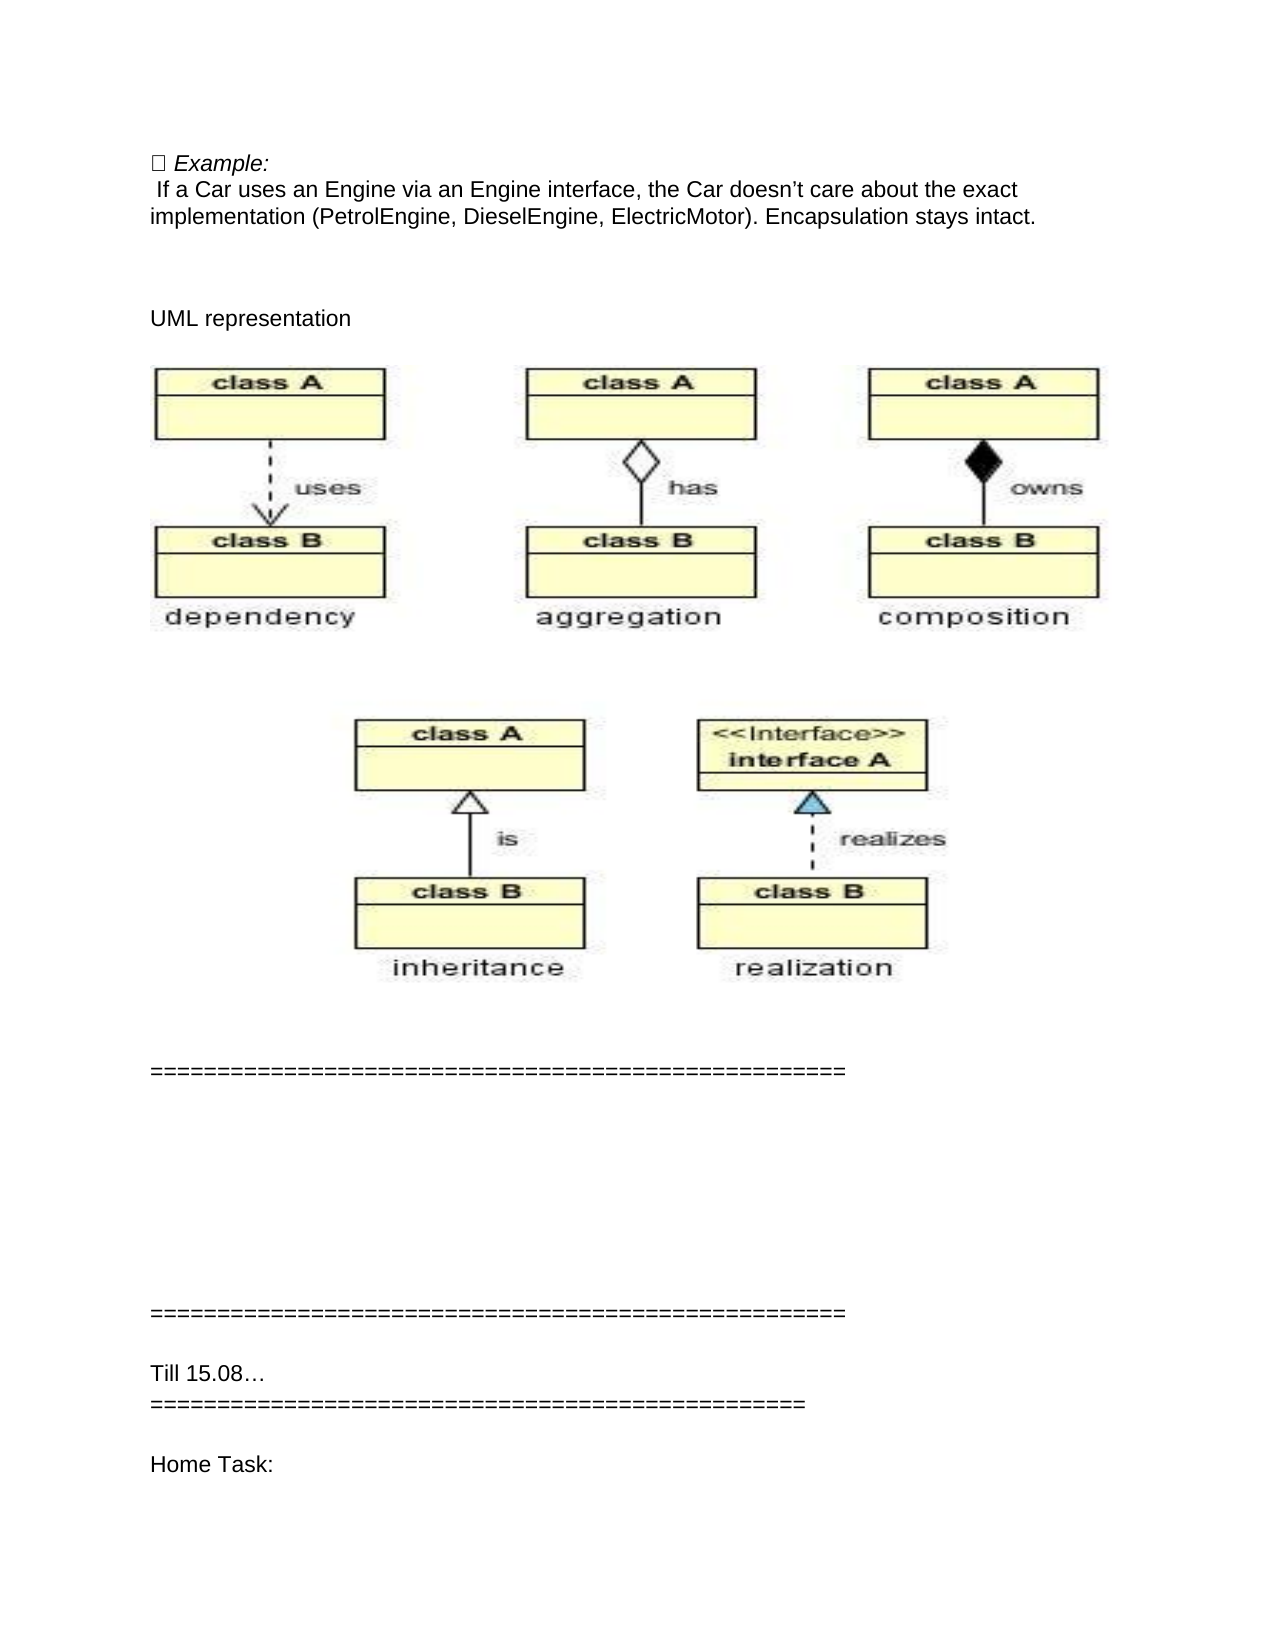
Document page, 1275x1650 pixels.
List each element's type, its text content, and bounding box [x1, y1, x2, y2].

picture [150, 365, 1125, 1025]
text ================================================= [150, 1391, 1125, 1417]
text 💡 Example: If a Car uses an Engine via an Engine interface, the Car doesn’t care about the exact implementation (PetrolEngine, DieselEngine, ElectricMotor). Encapsulation stays intact. [150, 150, 1125, 229]
text Home Task: [150, 1451, 1125, 1477]
text ==================================================== [150, 1058, 1125, 1084]
text ==================================================== [150, 1300, 1125, 1326]
text Till 15.08… [150, 1360, 1125, 1387]
text UML representation [150, 305, 1125, 332]
